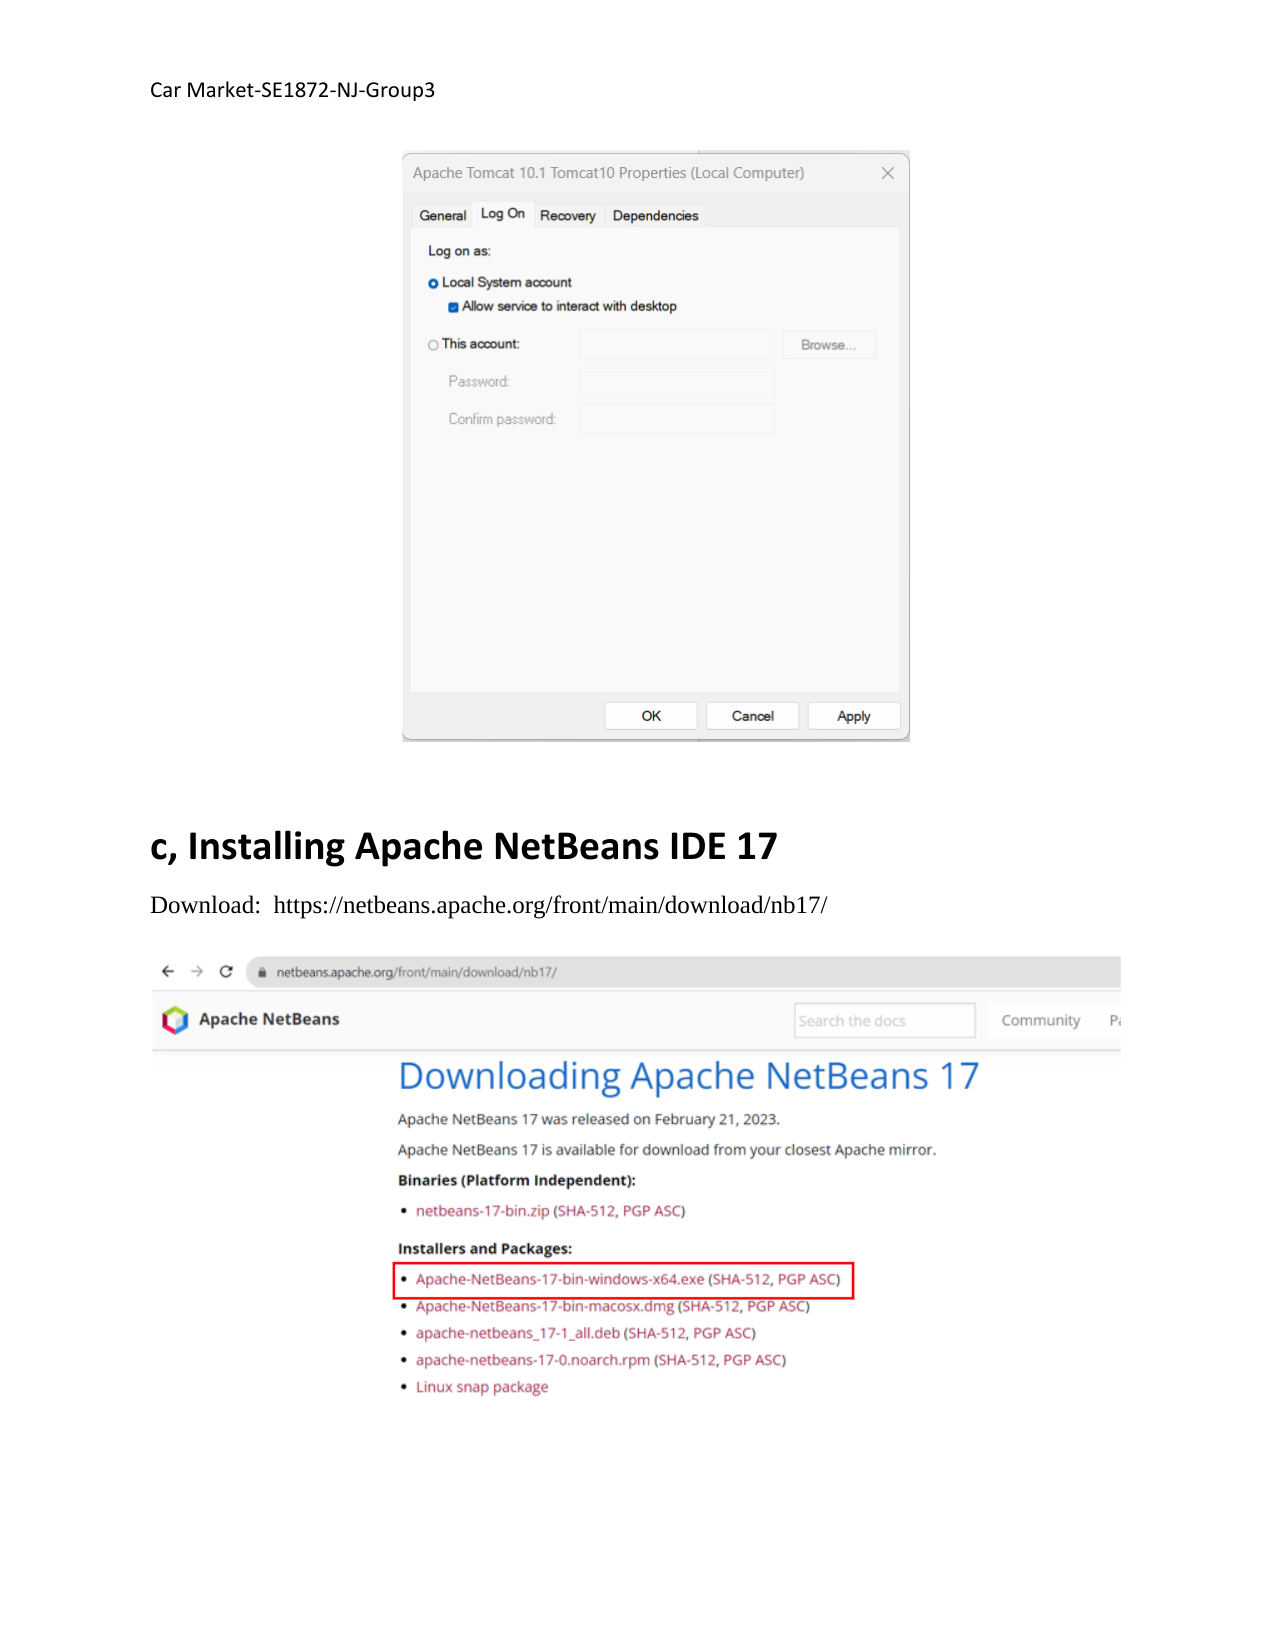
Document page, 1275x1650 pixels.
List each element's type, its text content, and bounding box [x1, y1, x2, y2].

text Download: https://netbeans.apache.org/front/main/download/nb17/ [150, 891, 1125, 919]
text c, Installing Apache NetBeans IDE 17 [150, 819, 1125, 870]
picture [150, 950, 1125, 1430]
picture [402, 150, 911, 742]
